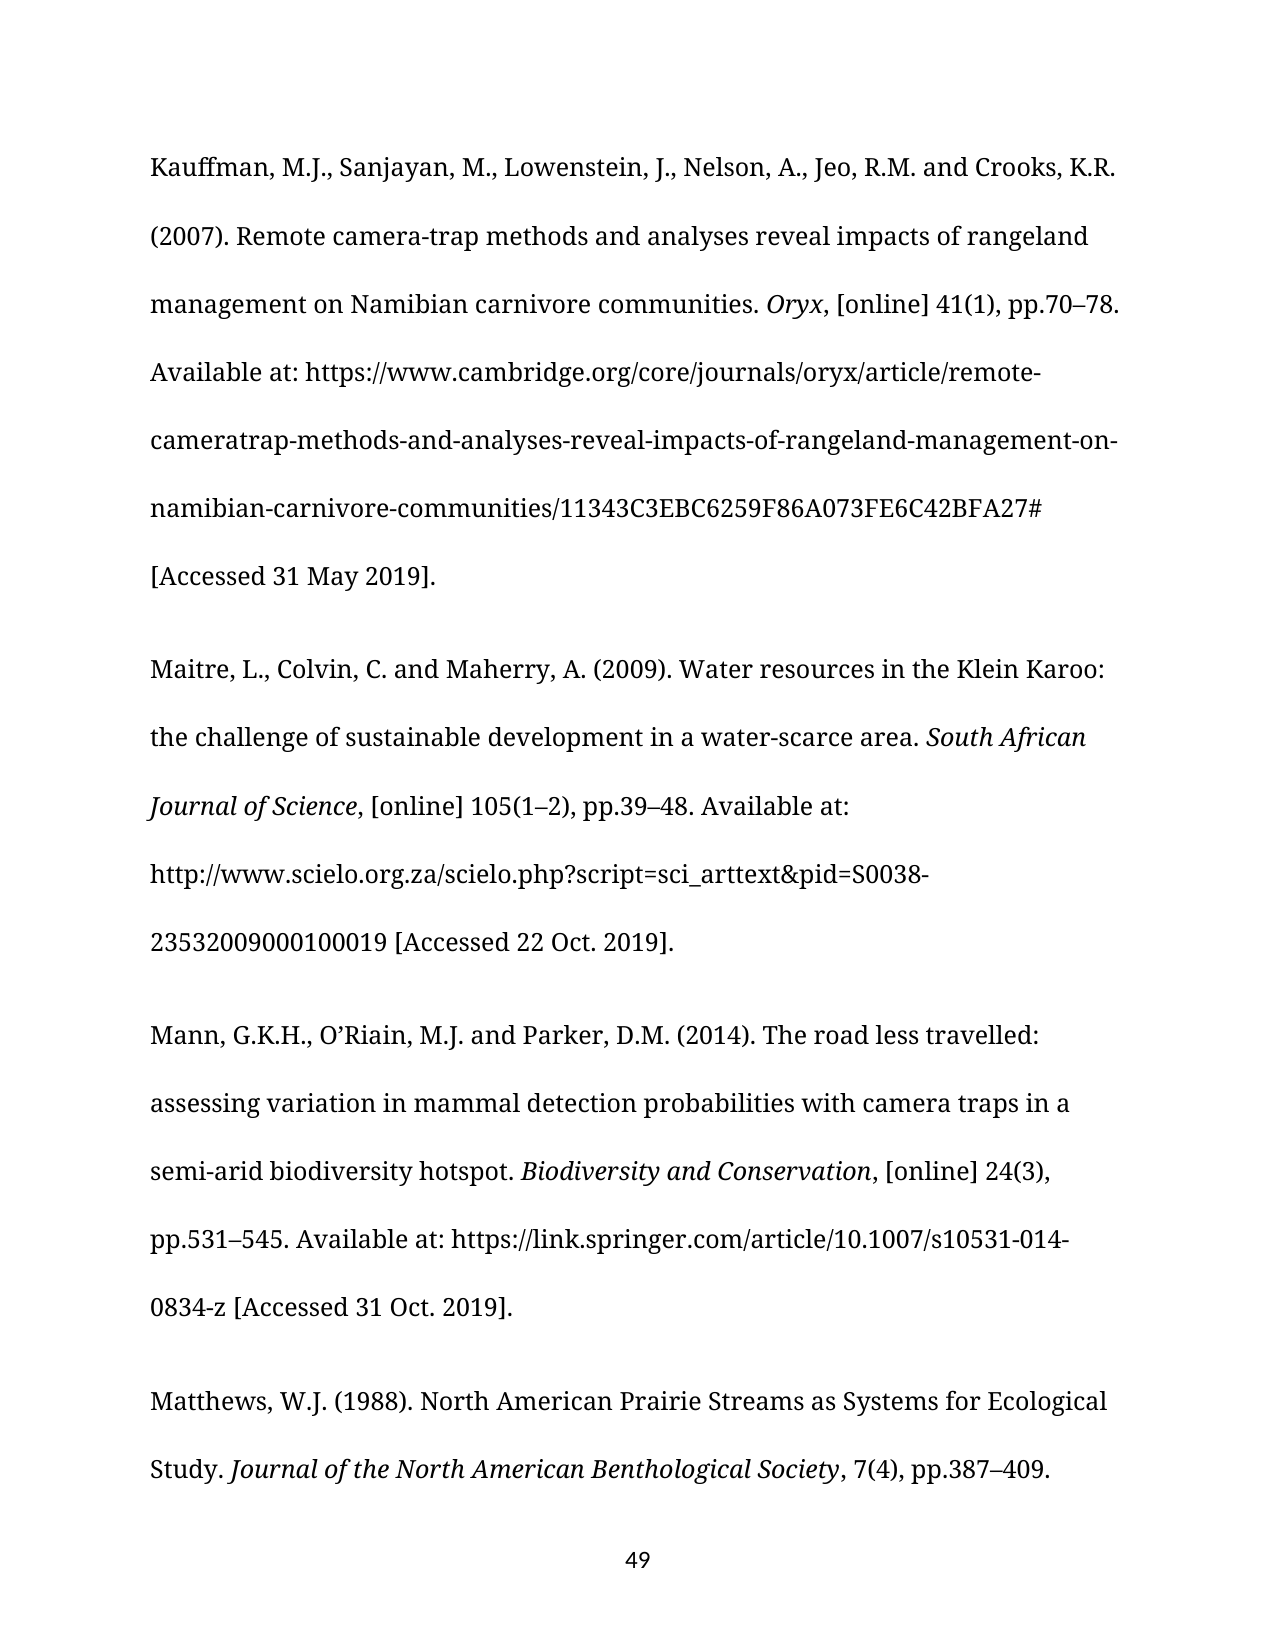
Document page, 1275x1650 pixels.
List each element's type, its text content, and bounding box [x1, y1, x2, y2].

text Mann, G.K.H., O’Riain, M.J. and Parker, D.M. (2014). The road less travelled: assessing variation in mammal detection probabilities with camera traps in a semi-arid biodiversity hotspot. Biodiversity and Conservation, [online] 24(3), pp.531–545. Available at: https://link.springer.com/article/10.1007/s10531-014-0834-z [Accessed 31 Oct. 2019]. [150, 1017, 1125, 1324]
text Maitre, L., Colvin, C. and Maherry, A. (2009). Water resources in the Klein Karoo: the challenge of sustainable development in a water-scarce area. South African Journal of Science, [online] 105(1–2), pp.39–48. Available at: http://www.scielo.org.za/scielo.php?script=sci_arttext&pid=S0038-23532009000100019 [Accessed 22 Oct. 2019]. [150, 652, 1125, 958]
text Matthews, W.J. (1988). North American Prairie Streams as Systems for Ecological Study. Journal of the North American Benthological Society, 7(4), pp.387–409. [150, 1383, 1125, 1485]
text Kauffman, M.J., Sanjayan, M., Lowenstein, J., Nelson, A., Jeo, R.M. and Crooks, K.R. (2007). Remote camera-trap methods and analyses reveal impacts of rangeland management on Namibian carnivore communities. Oryx, [online] 41(1), pp.70–78. Available at: https://www.cambridge.org/core/journals/oryx/article/remote-cameratrap-methods-and-analyses-reveal-impacts-of-rangeland-management-on-namibian-carnivore-communities/11343C3EBC6259F86A073FE6C42BFA27# [Accessed 31 May 2019]. [150, 150, 1125, 593]
